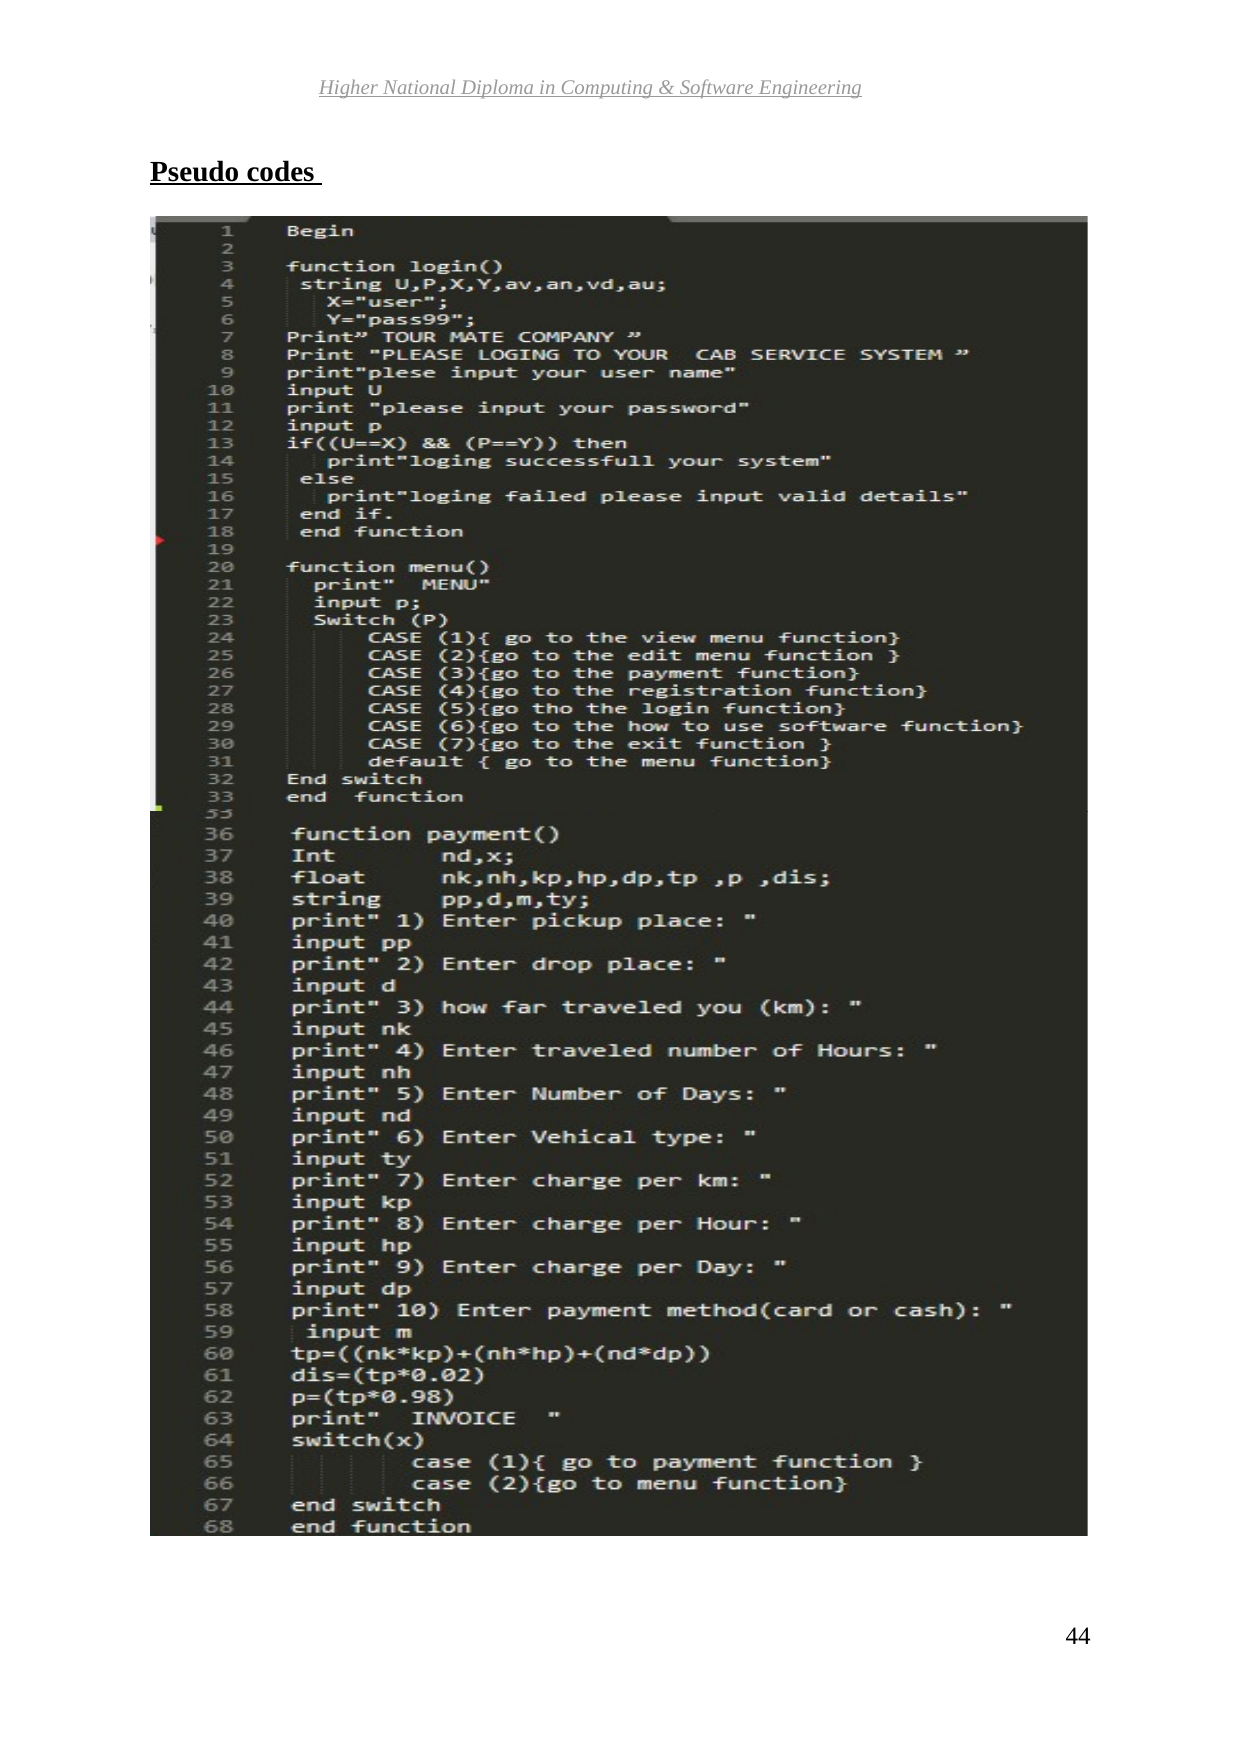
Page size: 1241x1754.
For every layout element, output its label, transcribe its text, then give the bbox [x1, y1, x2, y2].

subtitle Pseudo codes [150, 154, 1090, 188]
picture [150, 216, 1088, 1536]
